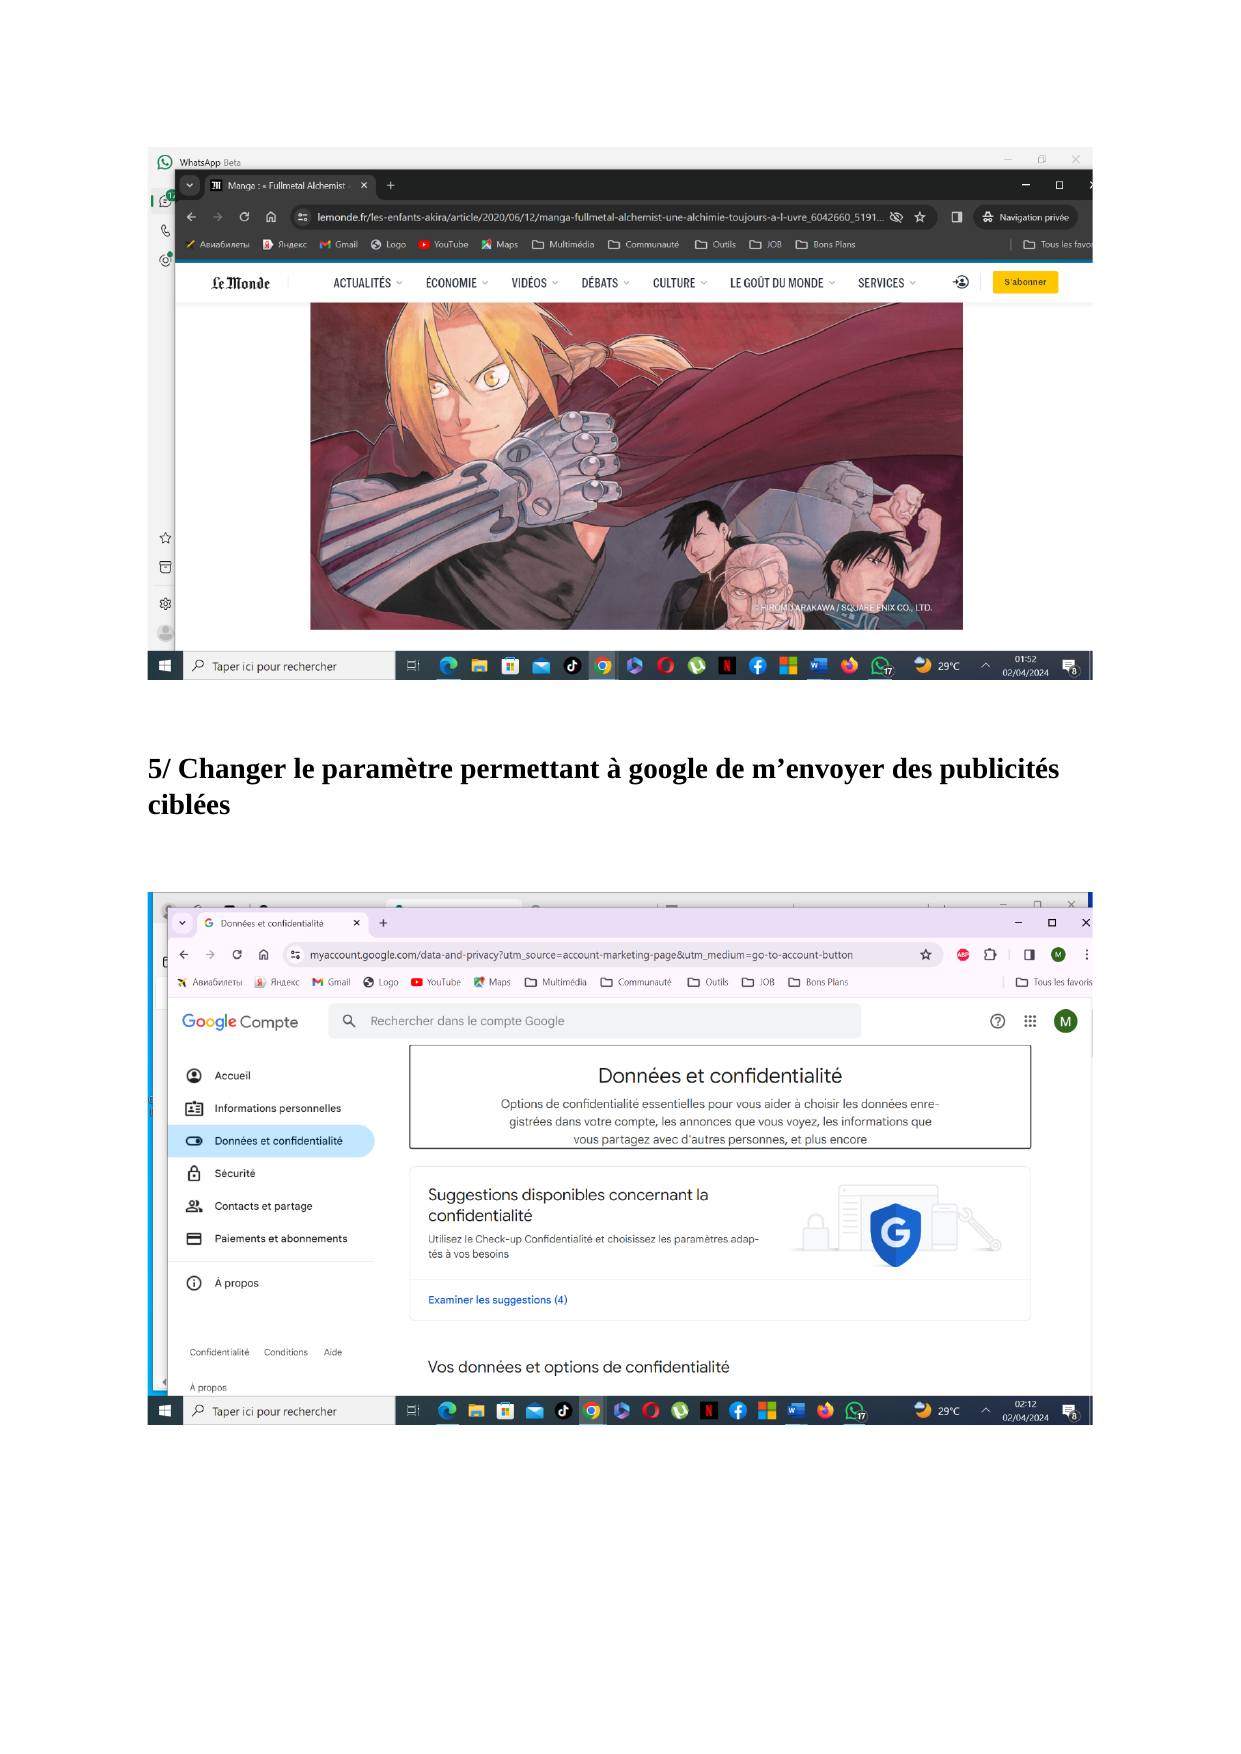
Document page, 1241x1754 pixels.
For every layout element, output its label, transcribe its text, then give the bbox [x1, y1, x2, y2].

picture [147, 892, 1093, 1425]
picture [147, 147, 1093, 680]
text 5/ Changer le paramètre permettant à google de m’envoyer des publicités ciblées [148, 751, 1093, 821]
